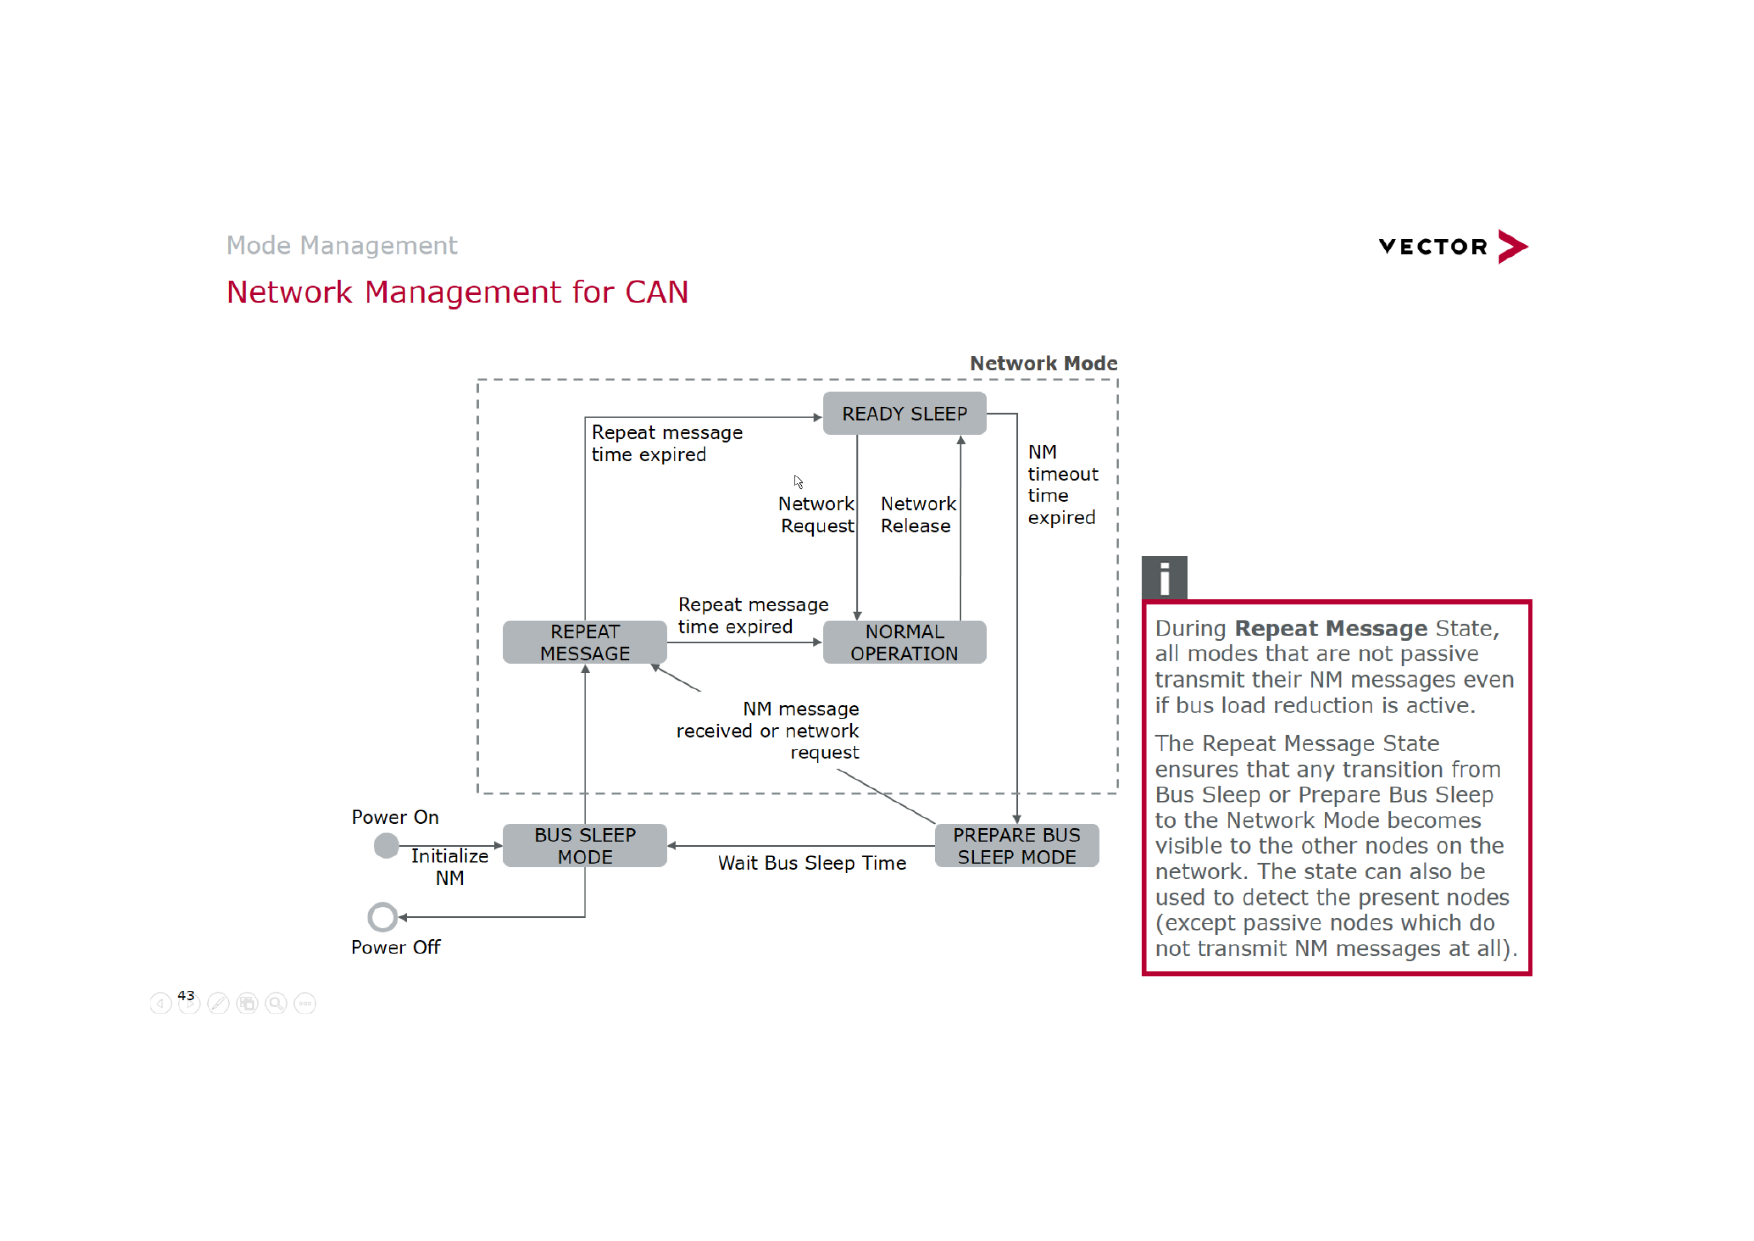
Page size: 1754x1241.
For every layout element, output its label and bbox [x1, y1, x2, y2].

picture [150, 197, 1604, 1014]
